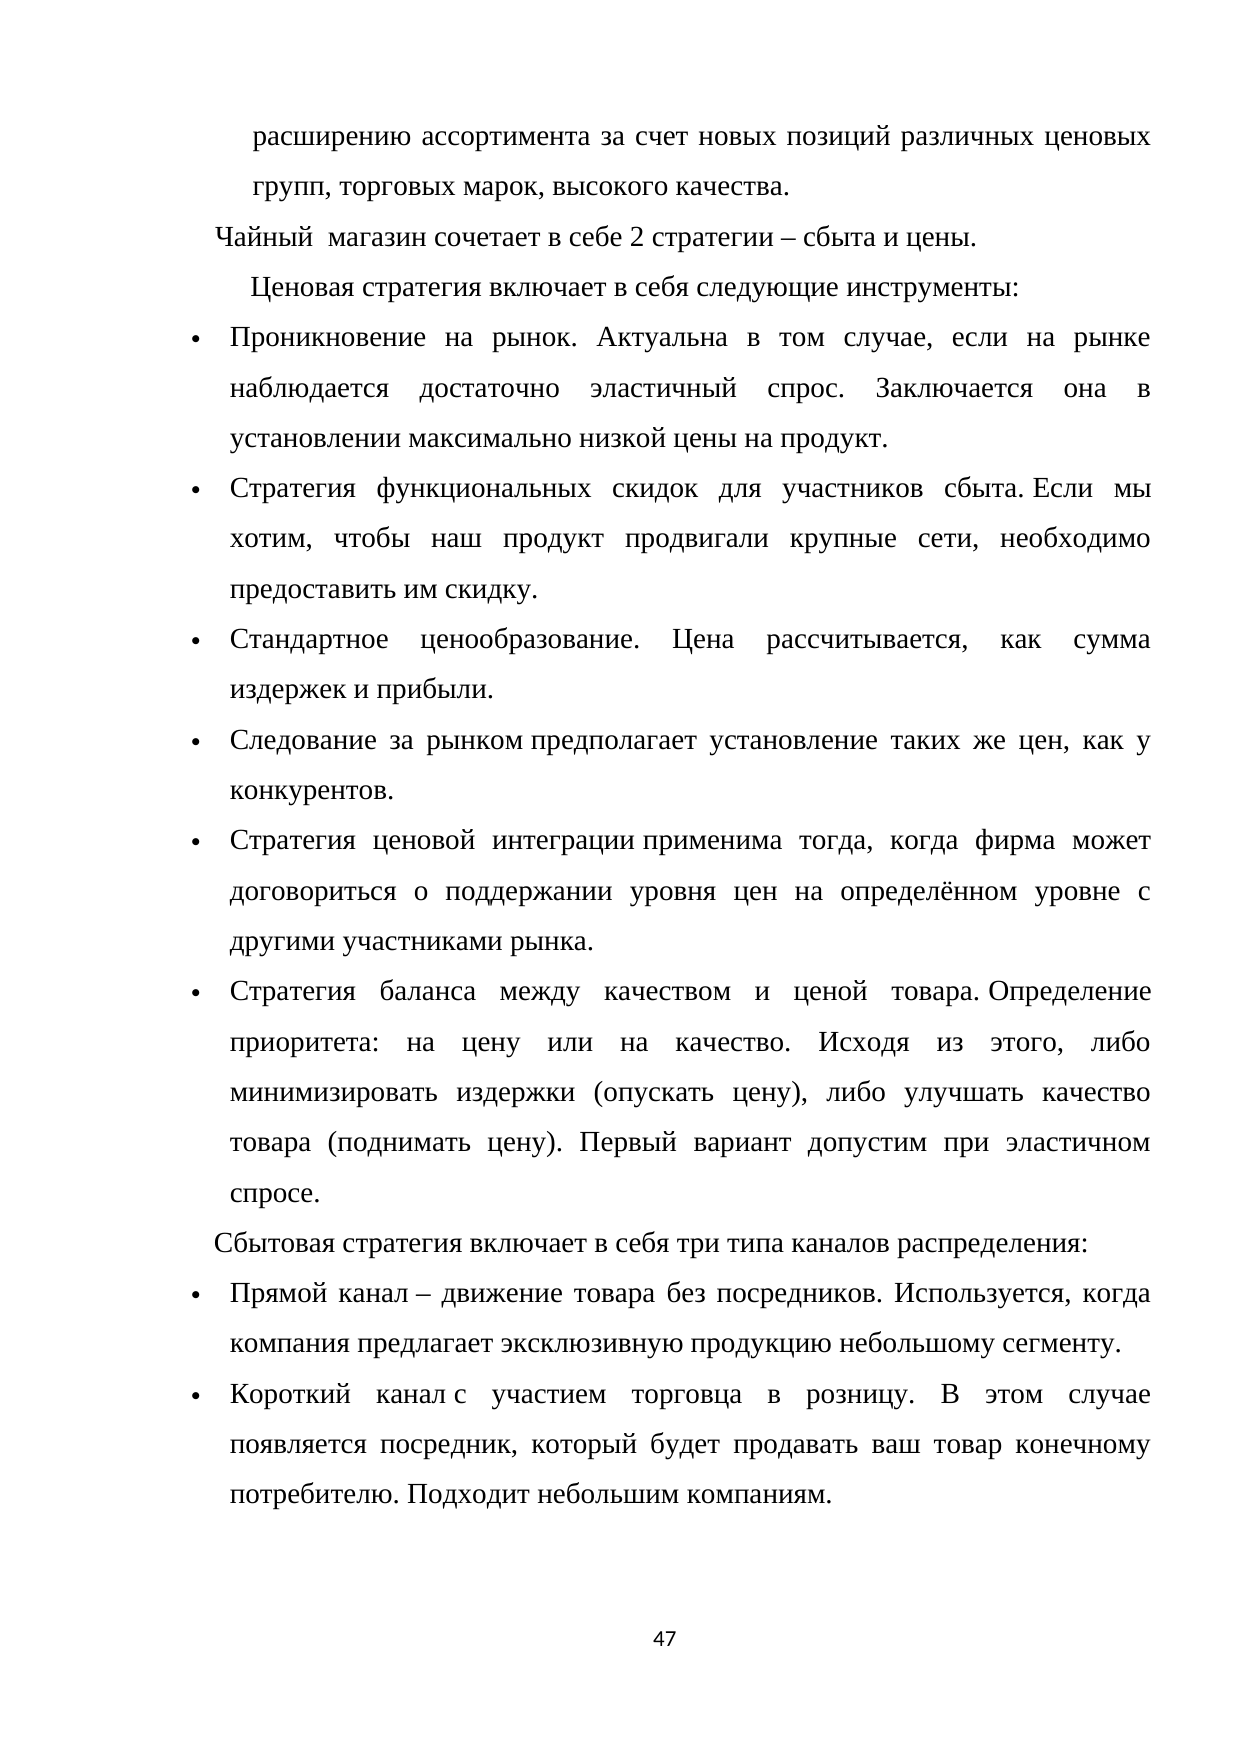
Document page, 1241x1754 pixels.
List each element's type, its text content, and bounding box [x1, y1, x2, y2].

list Короткий канал с участием торговца в розницу. В этом случае появляется посредник, который будет продавать ваш товар конечному потребителю. Подходит небольшим компаниям. [192, 1376, 1152, 1510]
list Стратегия ценовой интеграции применима тогда, когда фирма может договориться о поддержании уровня цен на определённом уровне с другими участниками рынка. [192, 822, 1152, 957]
text Чайный магазин сочетает в себе 2 стратегии – сбыта и цены. [215, 219, 1152, 252]
text Ценовая стратегия включает в себя следующие инструменты: [177, 269, 1152, 303]
list Стратегия баланса между качеством и ценой товара. Определение приоритета: на цену или на качество. Исходя из этого, либо минимизировать издержки (опускать цену), либо улучшать качество товара (поднимать цену). Первый вариант допустим при эластичном спросе. [192, 973, 1152, 1208]
list Проникновение на рынок. Актуальна в том случае, если на рынке наблюдается достаточно эластичный спрос. Заключается она в установлении максимально низкой цены на продукт. [192, 319, 1152, 453]
list Стандартное ценообразование. Цена рассчитывается, как сумма издержек и прибыли. [192, 621, 1152, 705]
list Прямой канал – движение товара без посредников. Используется, когда компания предлагает эксклюзивную продукцию небольшому сегменту. [192, 1275, 1152, 1359]
list Стратегия функциональных скидок для участников сбыта. Если мы хотим, чтобы наш продукт продвигали крупные сети, необходимо предоставить им скидку. [192, 470, 1152, 604]
text Сбытовая стратегия включает в себя три типа каналов распределения: [177, 1225, 1152, 1258]
list Следование за рынком предполагает установление таких же цен, как у конкурентов. [192, 722, 1152, 806]
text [252, 118, 1152, 202]
